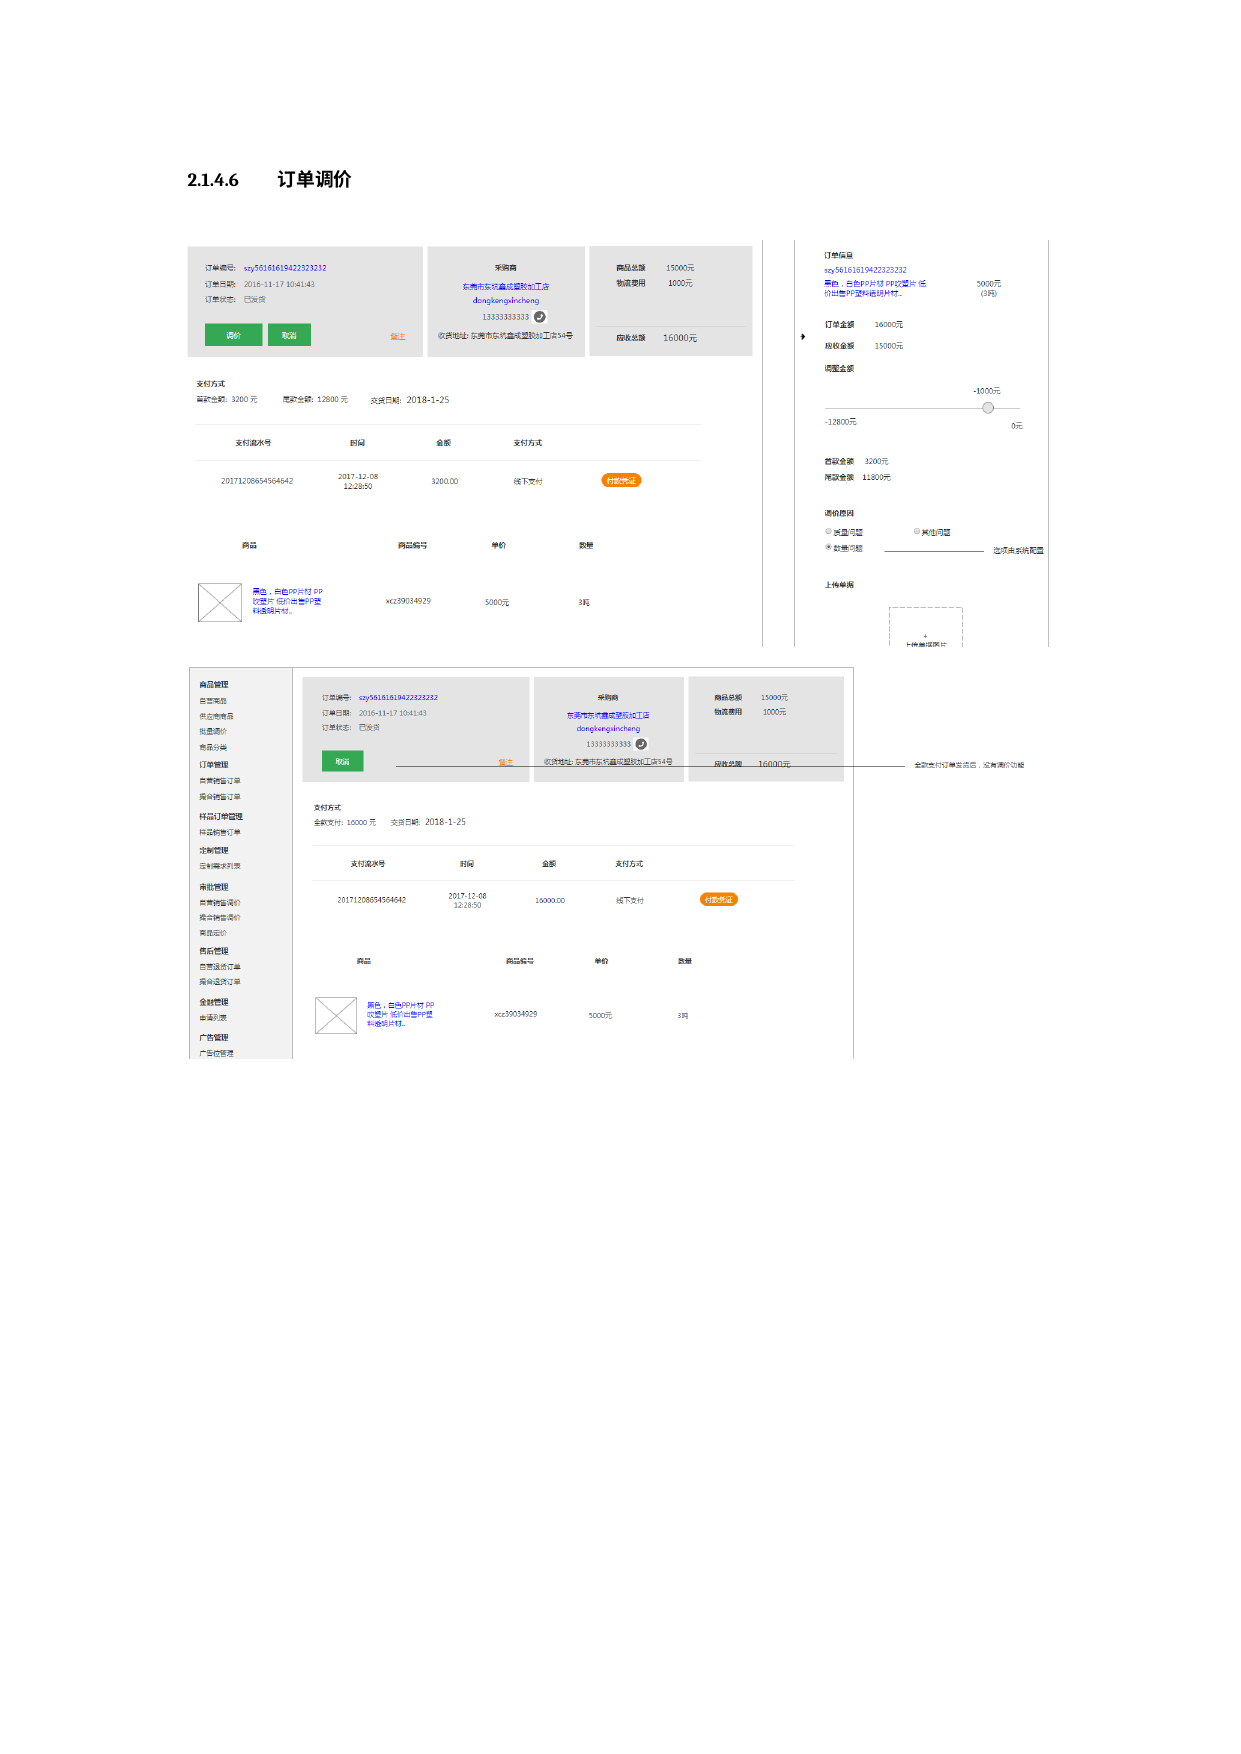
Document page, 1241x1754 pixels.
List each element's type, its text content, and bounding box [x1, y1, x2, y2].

picture [187, 662, 1053, 1059]
picture [187, 240, 1053, 647]
subtitle 订单调价 [187, 162, 1053, 194]
